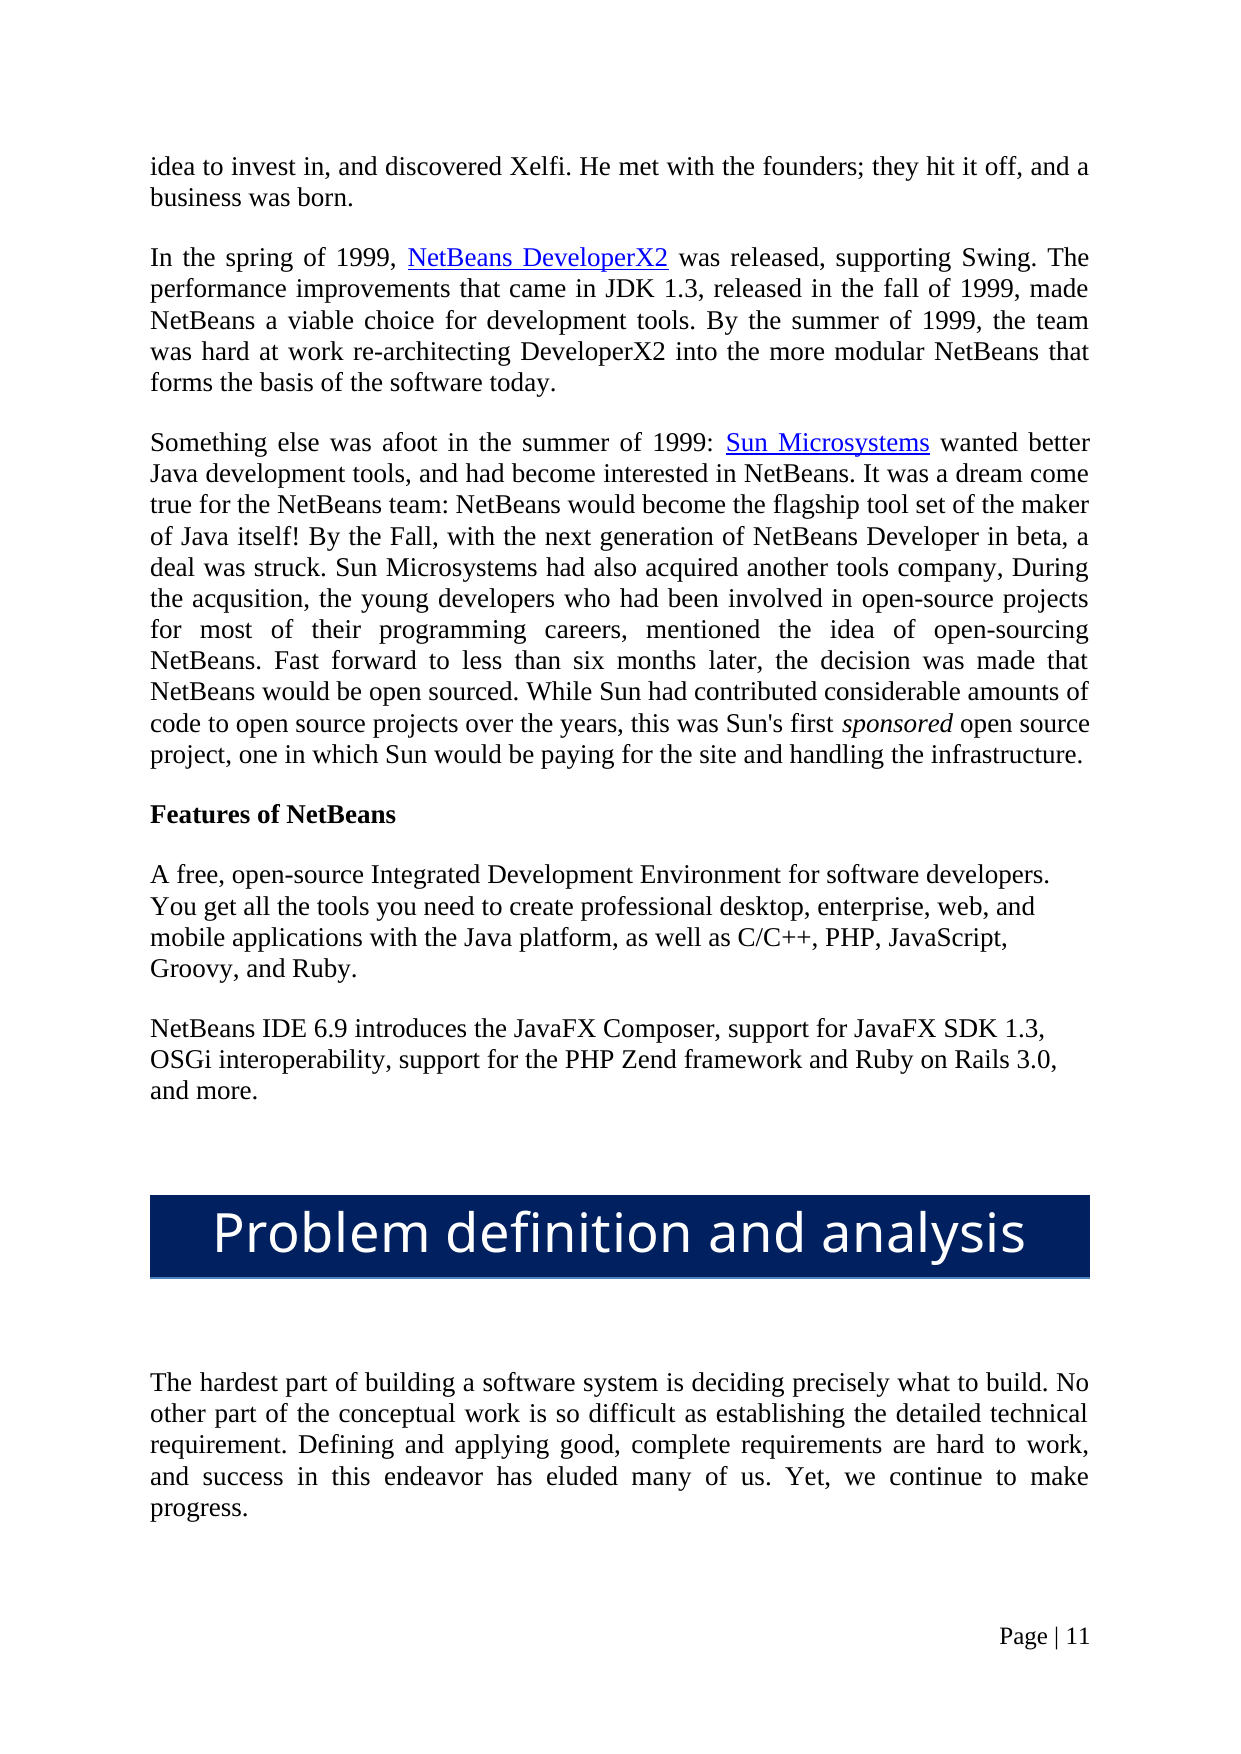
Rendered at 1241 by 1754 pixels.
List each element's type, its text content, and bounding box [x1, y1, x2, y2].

subtitle Features of NetBeans [150, 798, 1090, 829]
text Something else was afoot in the summer of 1999: Sun Microsystems wanted better Java development tools, and had become interested in NetBeans. It was a dream come true for the NetBeans team: NetBeans would become the flagship tool set of the maker of Java itself! By the Fall, with the next generation of NetBeans Developer in beta, a deal was struck. Sun Microsystems had also acquired another tools company, During the acqusition, the young developers who had been involved in open-source projects for most of their programming careers, mentioned the idea of open-sourcing NetBeans. Fast forward to less than six months later, the decision was made that NetBeans would be open sourced. While Sun had contributed considerable amounts of code to open source projects over the years, this was Sun's first sponsored open source project, one in which Sun would be paying for the site and handling the infrastructure. [150, 426, 1090, 769]
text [150, 150, 1090, 212]
text The hardest part of building a software system is deciding precisely what to build. No other part of the conceptual work is so difficult as establishing the detailed technical requirement. Defining and applying good, complete requirements are hard to work, and success in this endeavor has eluded many of us. Yet, we continue to make progress. [150, 1366, 1090, 1522]
text NetBeans IDE 6.9 introduces the JavaFX Composer, support for JavaFX SDK 1.3, OSGi interoperability, support for the PHP Zend framework and Ruby on Rails 3.0, and more. [150, 1012, 1090, 1106]
title Problem definition and analysis [150, 1195, 1090, 1277]
text In the spring of 1999, NetBeans DeveloperX2 was released, supporting Swing. The performance improvements that came in JDK 1.3, released in the fall of 1999, made NetBeans a viable choice for development tools. By the summer of 1999, the team was hard at work re-architecting DeveloperX2 into the more modular NetBeans that forms the basis of the software today. [150, 241, 1090, 397]
text A free, open-source Integrated Development Environment for software developers. You get all the tools you need to create professional desktop, enterprise, web, and mobile applications with the Java platform, as well as C/C++, PHP, JavaScript, Groovy, and Ruby. [150, 858, 1090, 983]
